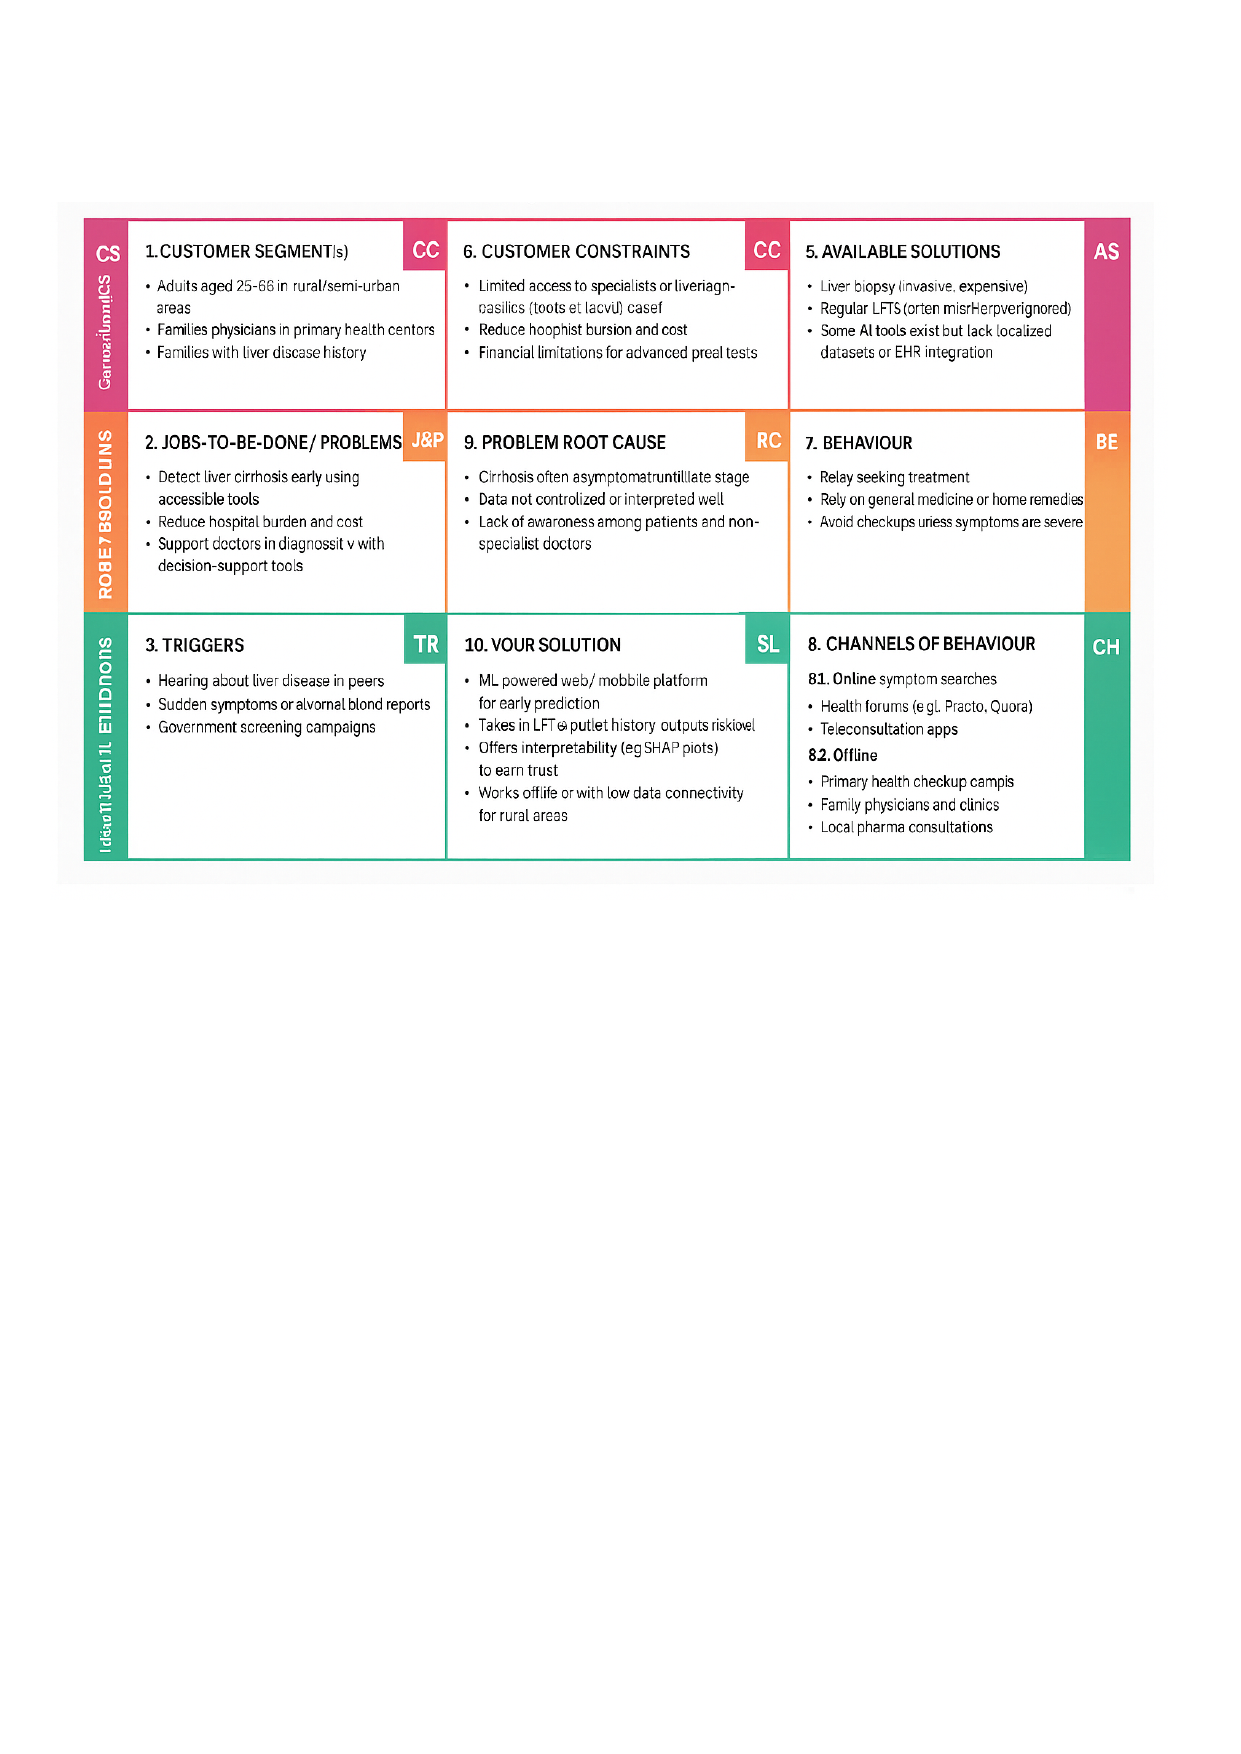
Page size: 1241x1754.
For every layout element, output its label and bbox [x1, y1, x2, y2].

picture [50, 202, 1168, 900]
